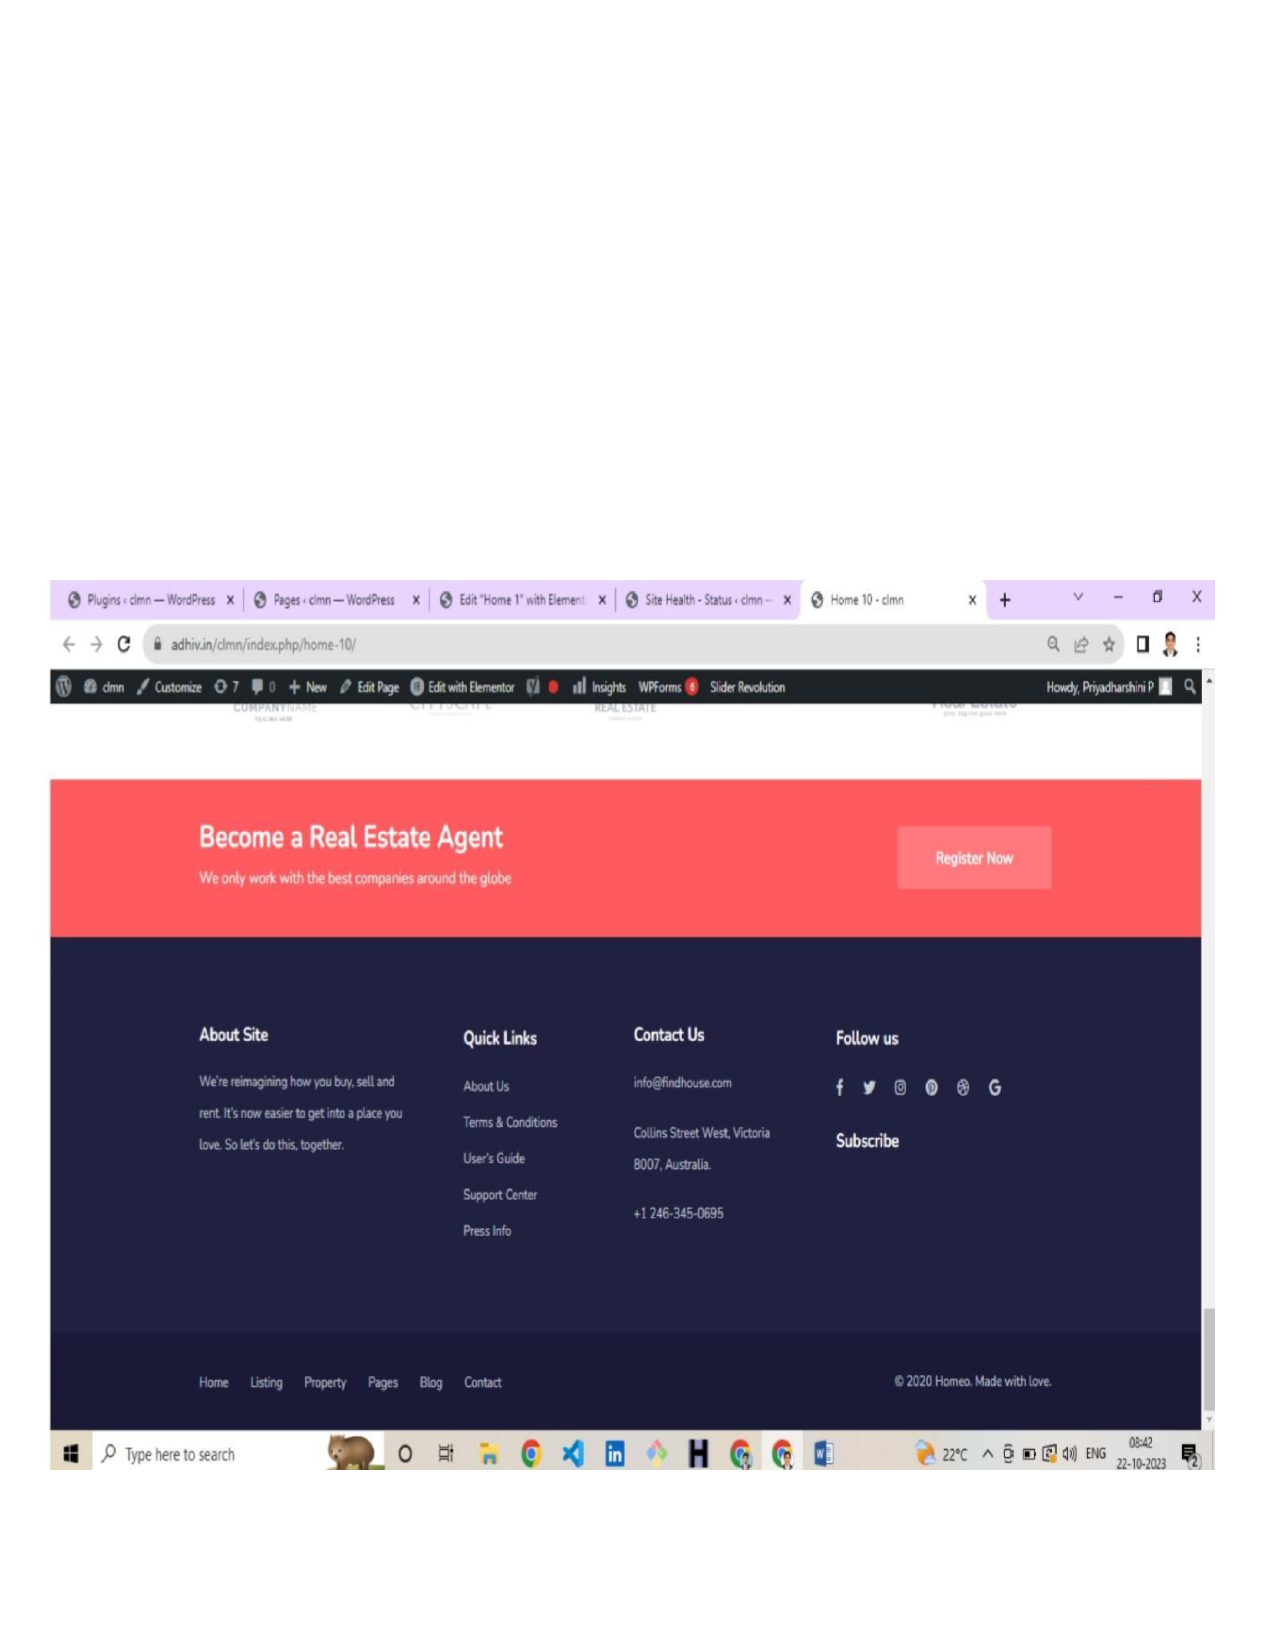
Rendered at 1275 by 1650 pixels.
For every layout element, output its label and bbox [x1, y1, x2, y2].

picture [41, 579, 1215, 1470]
